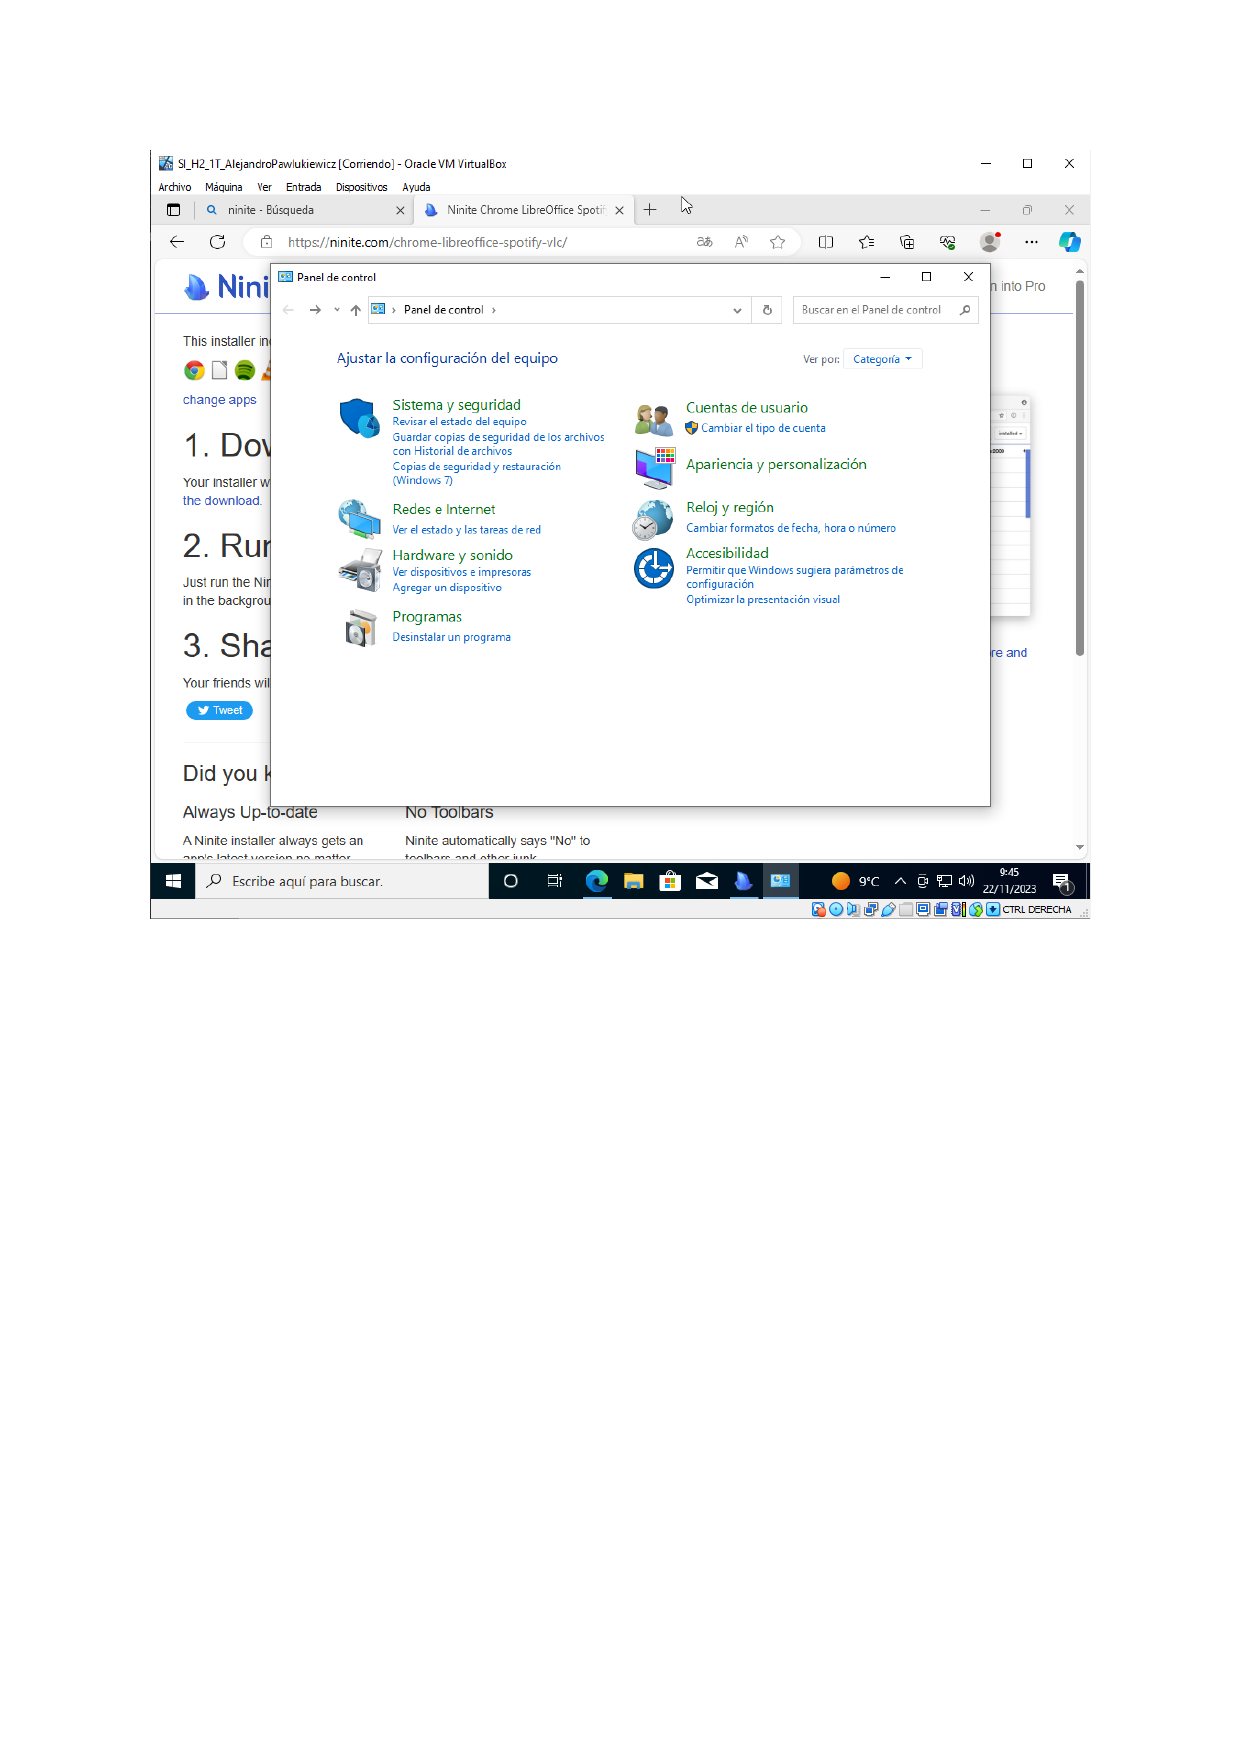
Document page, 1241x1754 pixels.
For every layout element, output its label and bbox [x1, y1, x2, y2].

picture [150, 150, 1091, 919]
